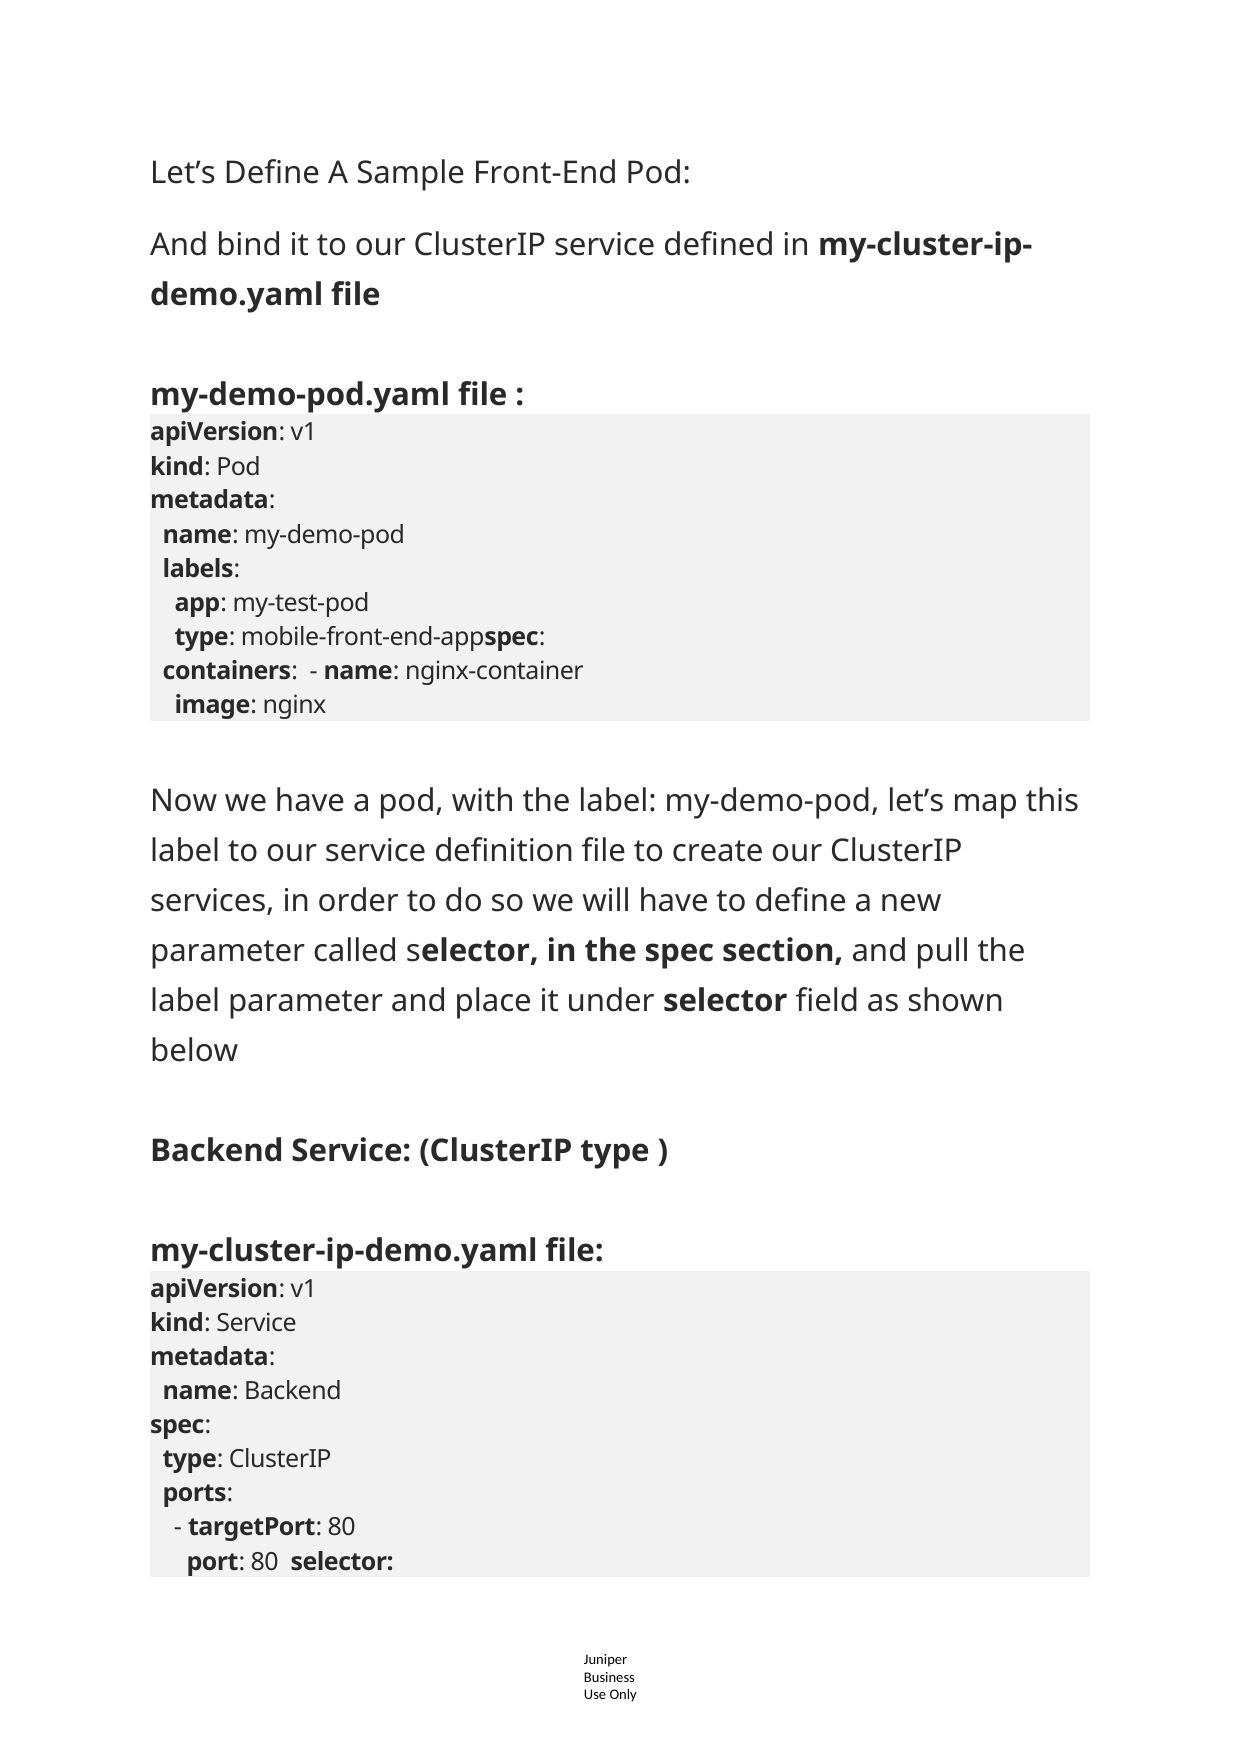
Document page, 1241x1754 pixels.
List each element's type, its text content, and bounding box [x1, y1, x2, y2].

text my-demo-pod.yaml file : [150, 364, 1090, 414]
text And bind it to our ClusterIP service defined in my-cluster-ip-demo.yaml file [150, 214, 1090, 314]
subtitle Let’s Define A Sample Front-End Pod: [150, 150, 1090, 193]
text Now we have a pod, with the label: my-demo-pod, let’s map this label to our service definition file to create our ClusterIP services, in order to do so we will have to define a new parameter called selector, in the spec section, and pull the label parameter and place it under selector field as shown below [150, 771, 1090, 1071]
text Backend Service: (ClusterIP type ) [150, 1121, 1090, 1171]
text apiVersion: v1 kind: Pod metadata: name: my-demo-pod labels: app: my-test-pod type: mobile-front-end-appspec: containers: - name: nginx-container image: nginx [150, 414, 1090, 721]
text my-cluster-ip-demo.yaml file: [150, 1221, 1090, 1271]
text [150, 1271, 1090, 1577]
